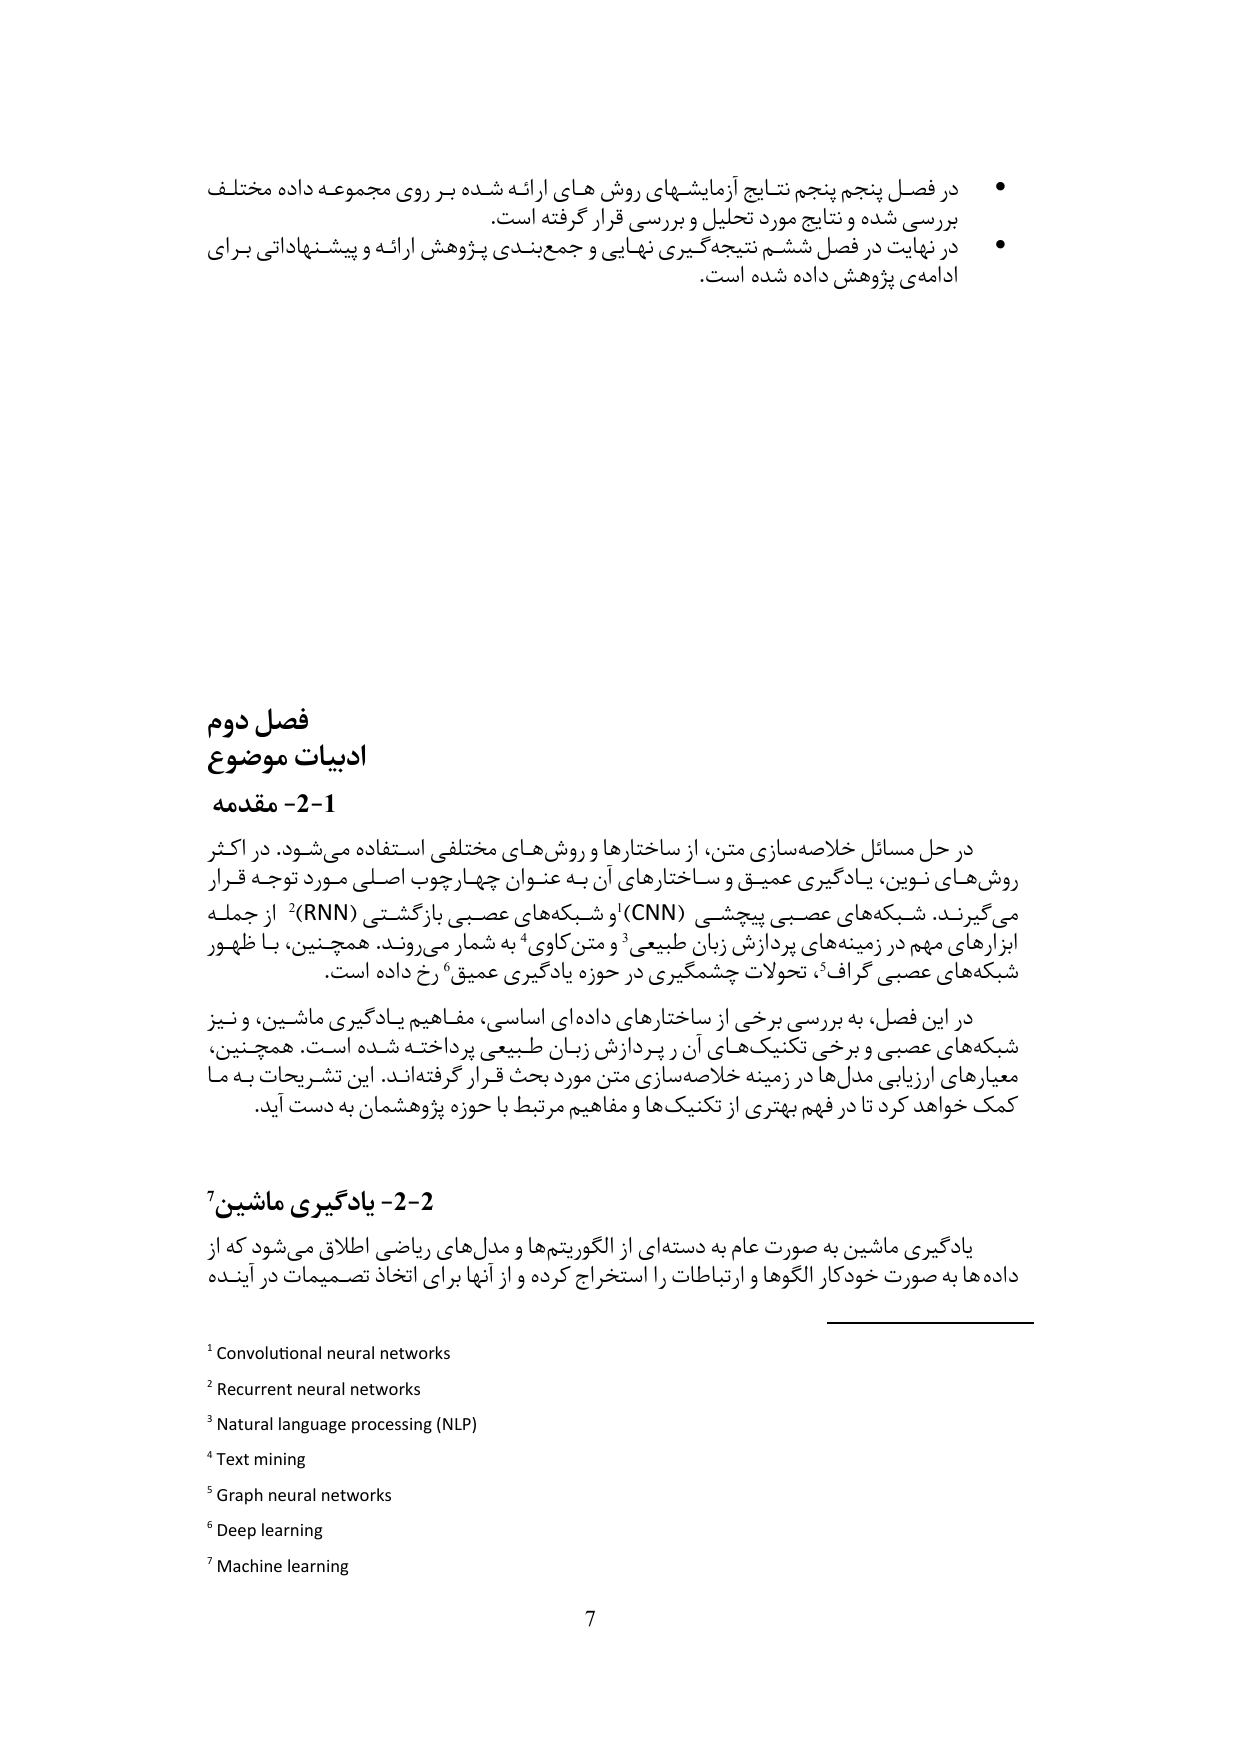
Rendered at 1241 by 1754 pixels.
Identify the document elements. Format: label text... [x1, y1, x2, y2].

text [207, 1236, 1018, 1292]
list در فصل پنجم پنجم نتایج آزمایشهای روش ‌های ارائه شده بر روی مجموعه داده مختلف بررسی شده و نتایج مورد تحلیل و بررسی قرار گرفته است. [207, 177, 996, 233]
text در این فصل، به بررسی برخی از ساختارهای داده‌ای اساسی، مفاهیم یادگیری ماشین، و نیز شبکه‌های عصبی و برخی تکنیک‌های آن ر پردازش زبان طبیعی پرداخته شده است. همچنین، معیارهای ارزیابی مدل‌ها در زمینه خلاصه‌سازی متن مورد بحث قرار گرفته‌اند. این تشریحات به ما کمک خواهد کرد تا در فهم بهتری از تکنیک‌ها و مفاهیم مرتبط با حوزه پژوهشمان به دست آید. [207, 1007, 1018, 1121]
subtitle 2-1- مقدمه [207, 792, 1018, 823]
subtitle 2-2- یادگیری ماشین [207, 1190, 1018, 1221]
subtitle فصل دوم ادبیات موضوع [207, 707, 1018, 776]
list در نهایت در فصل ششم نتیجه‌گیری نهایی و جمع‌بندی پژوهش ارائه و پیشنهاداتی برای ادامه‌ی پژوهش داده شده است. [207, 236, 996, 292]
text در حل مسائل خلاصه‌سازی متن، از ساختارها و روش‌های مختلفی استفاده می‌شود. در اکثر روش‌های نوین، یادگیری عمیق و ساختارهای آن به عنوان چهارچوب اصلی مورد توجه قرار می‌گیرند. شبکه‌های عصبی پیچشی (CNN)و شبکه‌های عصبی بازگشتی (RNN) از جمله ابزارهای مهم در زمینه‌های پردازش زبان طبیعی و متن‌کاوی به شمار می‌روند. همچنین، با ظهور شبکه‌های عصبی گراف، تحولات چشمگیری در حوزه یادگیری عمیق رخ داده است. [207, 838, 1018, 988]
